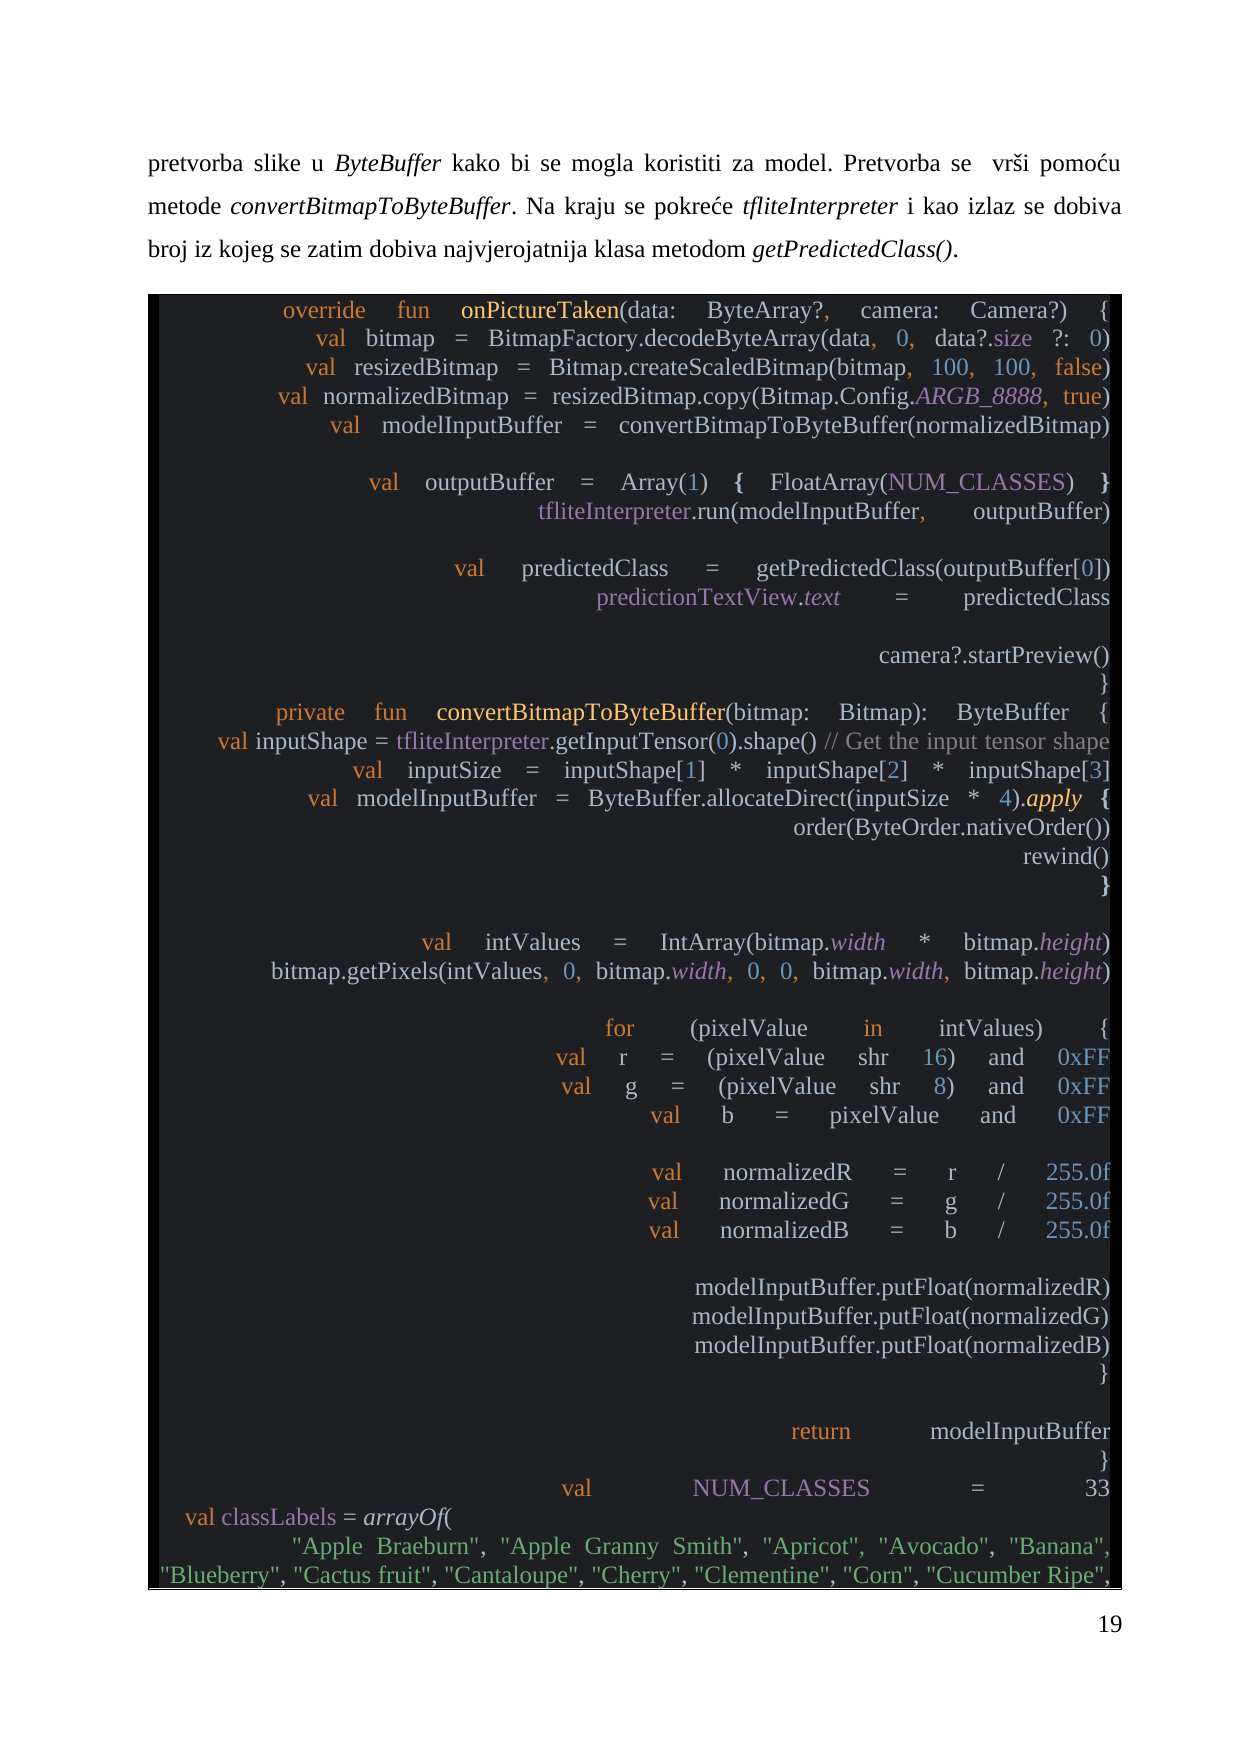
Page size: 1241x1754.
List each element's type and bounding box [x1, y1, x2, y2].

text [148, 148, 1122, 263]
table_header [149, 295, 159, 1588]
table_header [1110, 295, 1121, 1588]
